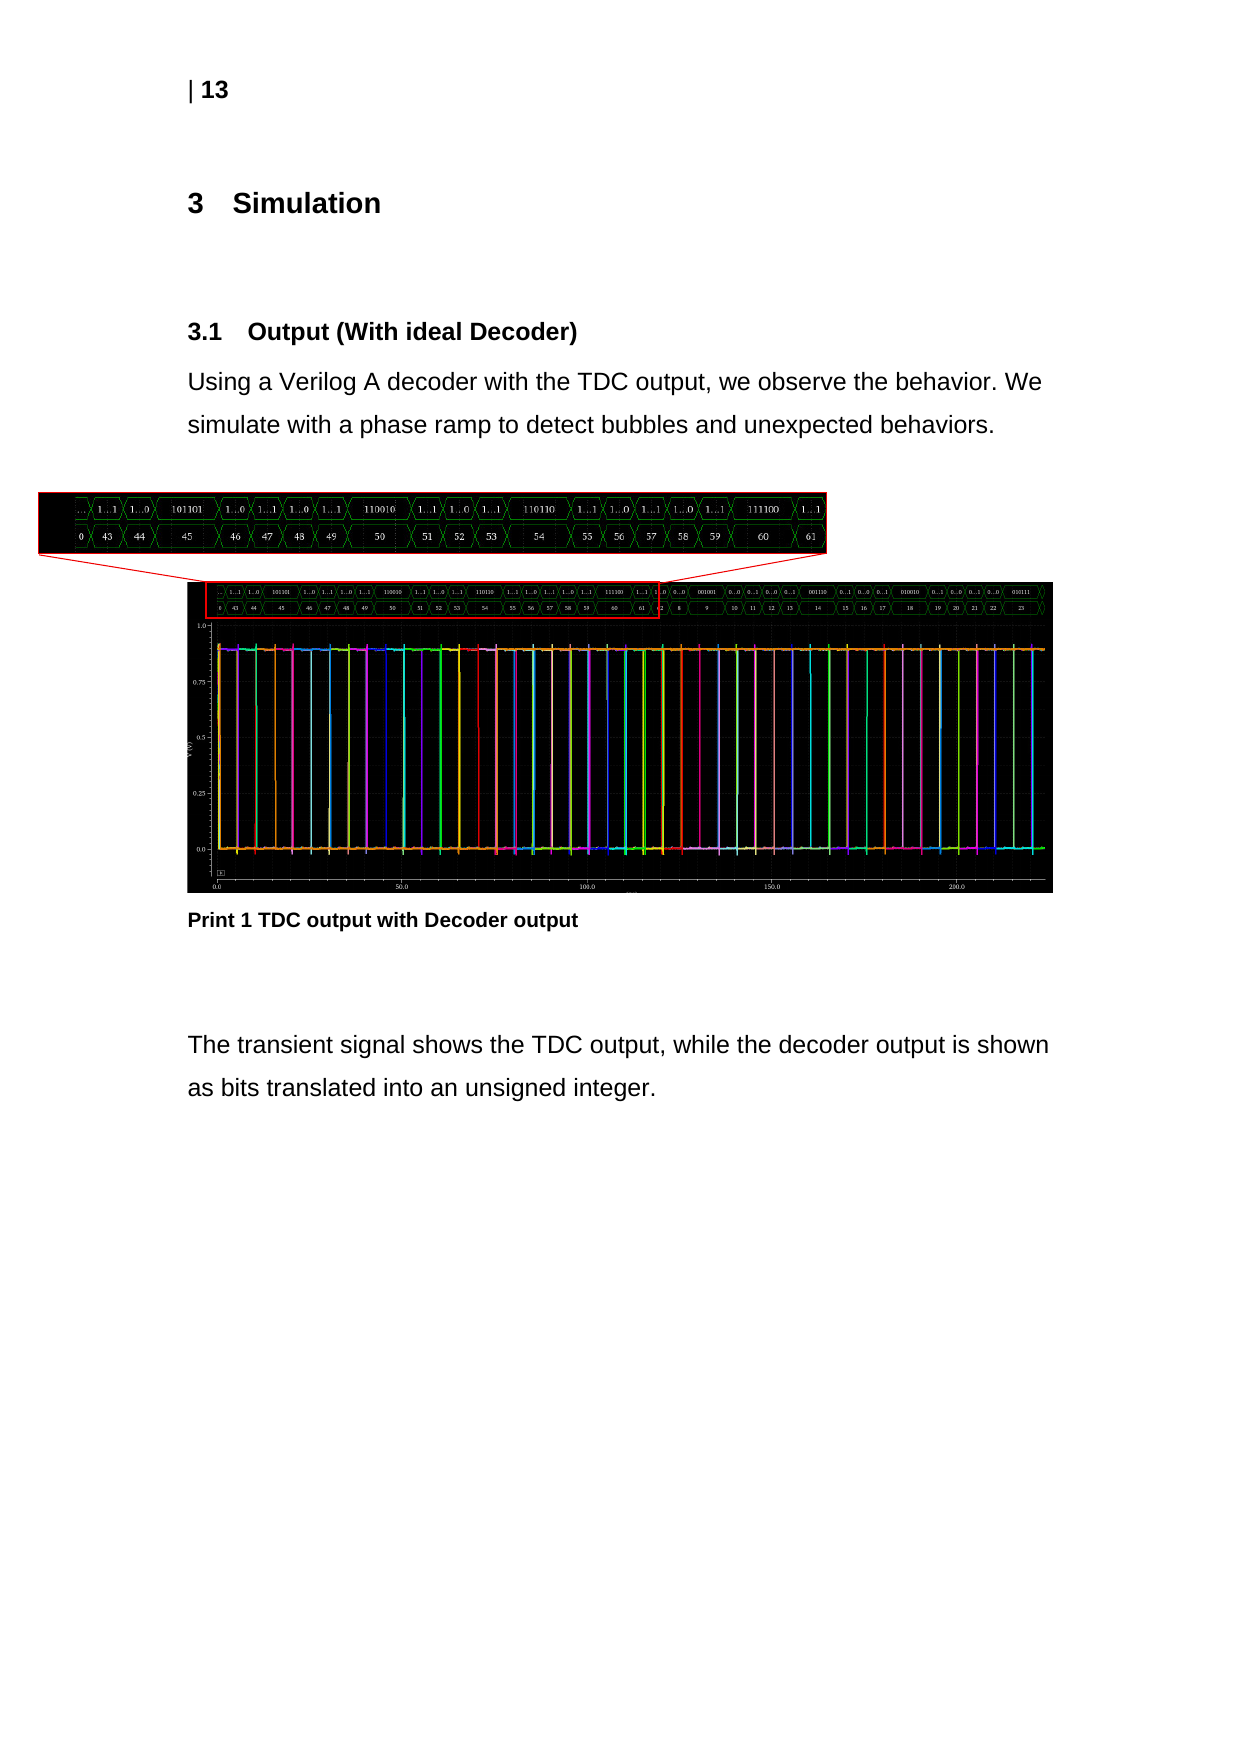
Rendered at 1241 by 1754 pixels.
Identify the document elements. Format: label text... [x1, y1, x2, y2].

picture [39, 493, 826, 553]
subtitle Output (With ideal Decoder) [187, 317, 1053, 346]
text Print 1 TDC output with Decoder output [187, 907, 1053, 931]
picture [187, 582, 1053, 893]
text Using a Verilog A decoder with the TDC output, we observe the behavior. We simulate with a phase ramp to detect bubbles and unexpected behaviors. [187, 366, 1053, 438]
subtitle Simulation [187, 186, 1053, 220]
picture [207, 583, 658, 617]
text The transient signal shows the TDC output, while the decoder output is shown as bits translated into an unsigned integer. [187, 1029, 1053, 1101]
